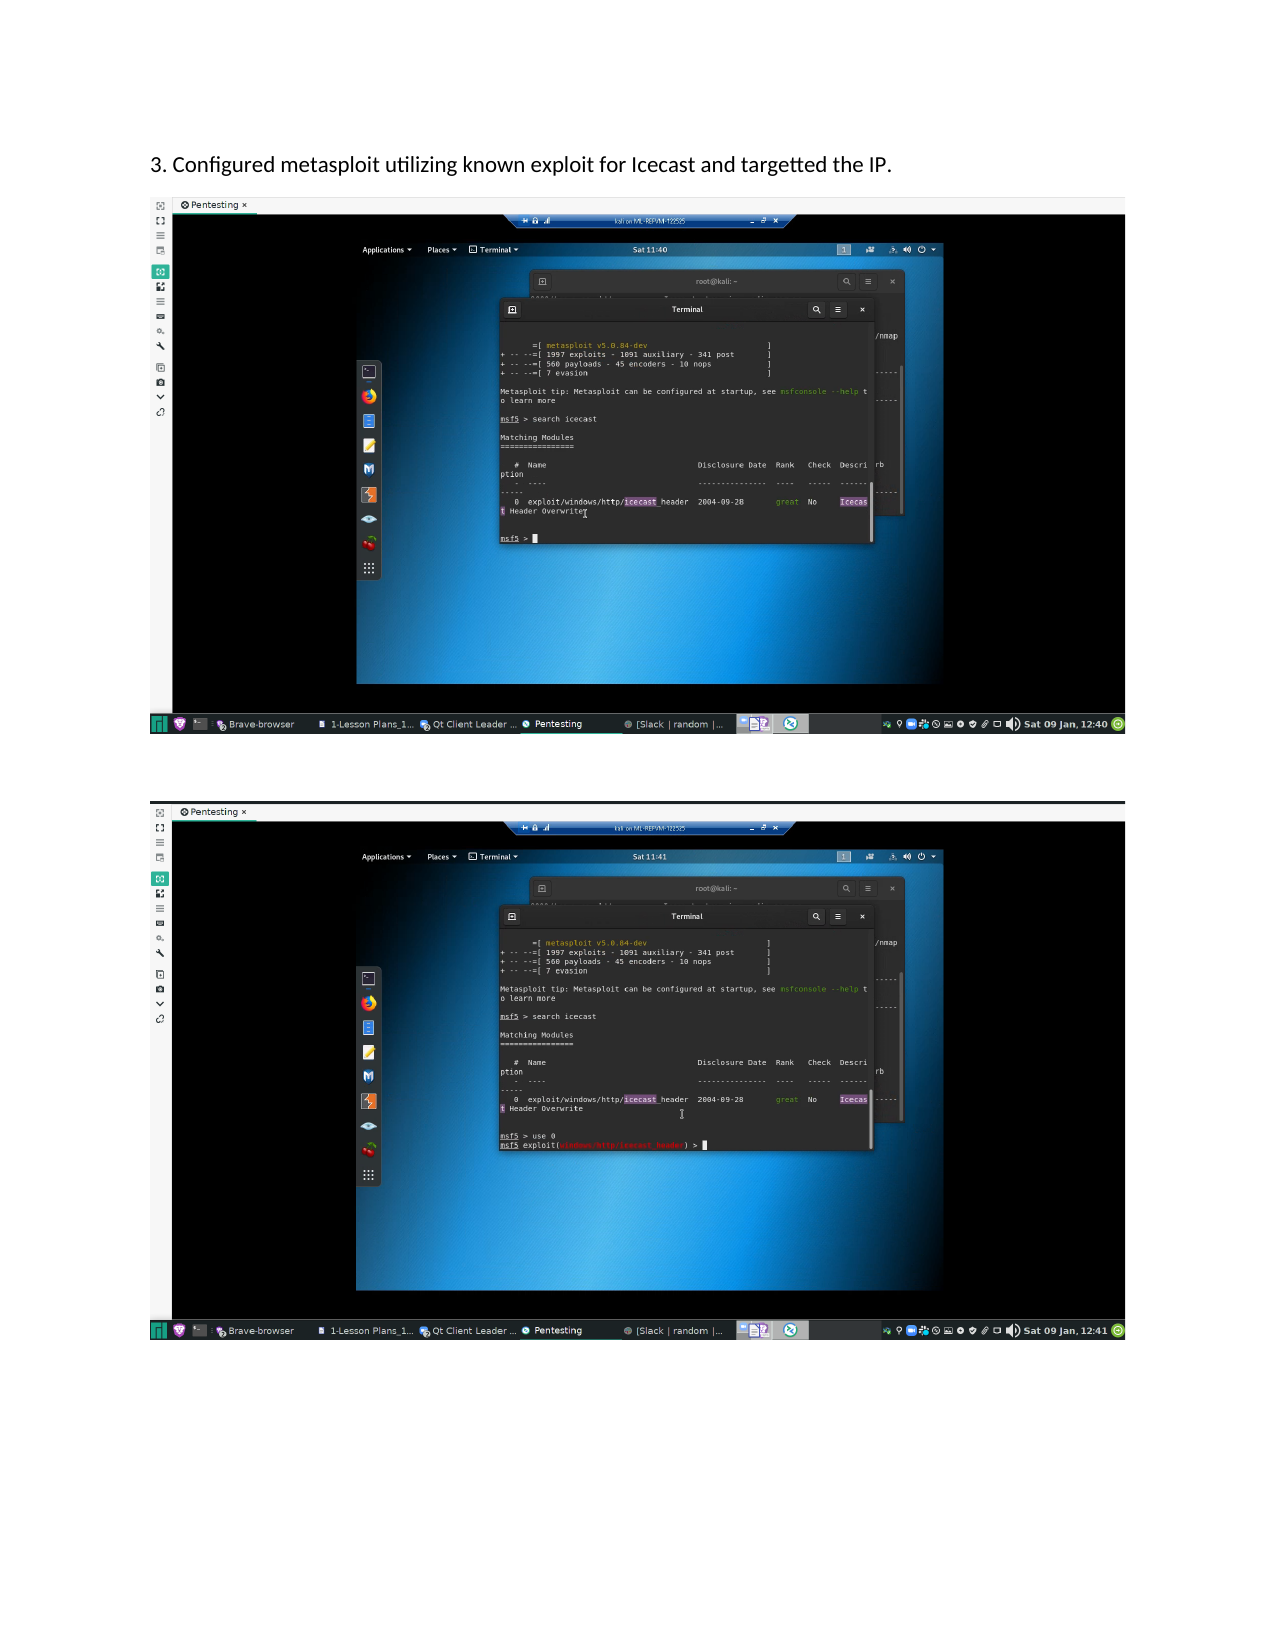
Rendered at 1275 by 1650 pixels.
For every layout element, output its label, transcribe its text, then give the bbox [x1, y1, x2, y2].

picture [150, 197, 1125, 734]
text 3. Configured metasploit utilizing known exploit for Icecast and targetted the IP. [150, 150, 1125, 178]
picture [150, 801, 1125, 1340]
